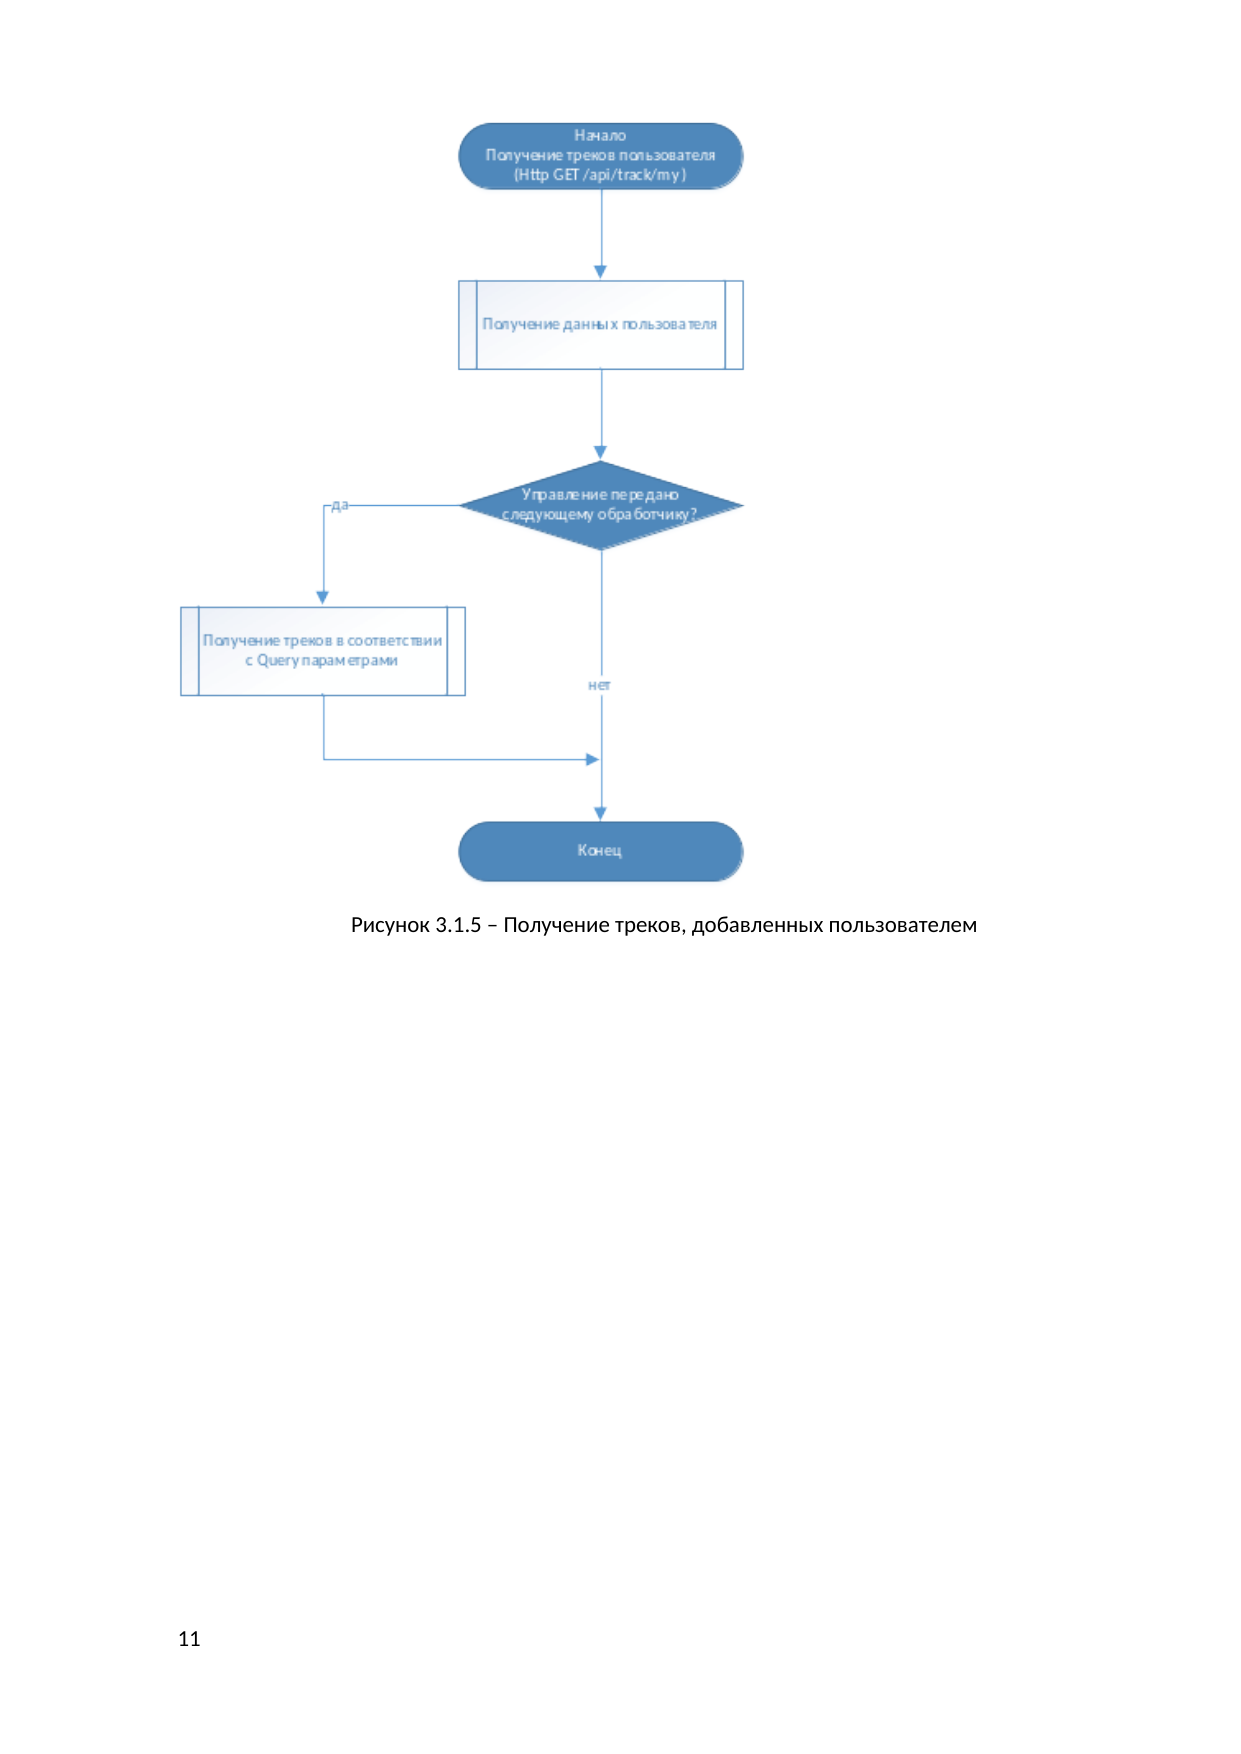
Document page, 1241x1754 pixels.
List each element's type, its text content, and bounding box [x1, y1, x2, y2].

text Рисунок 3.1.5 – Получение треков, добавленных пользователем [177, 910, 1152, 938]
